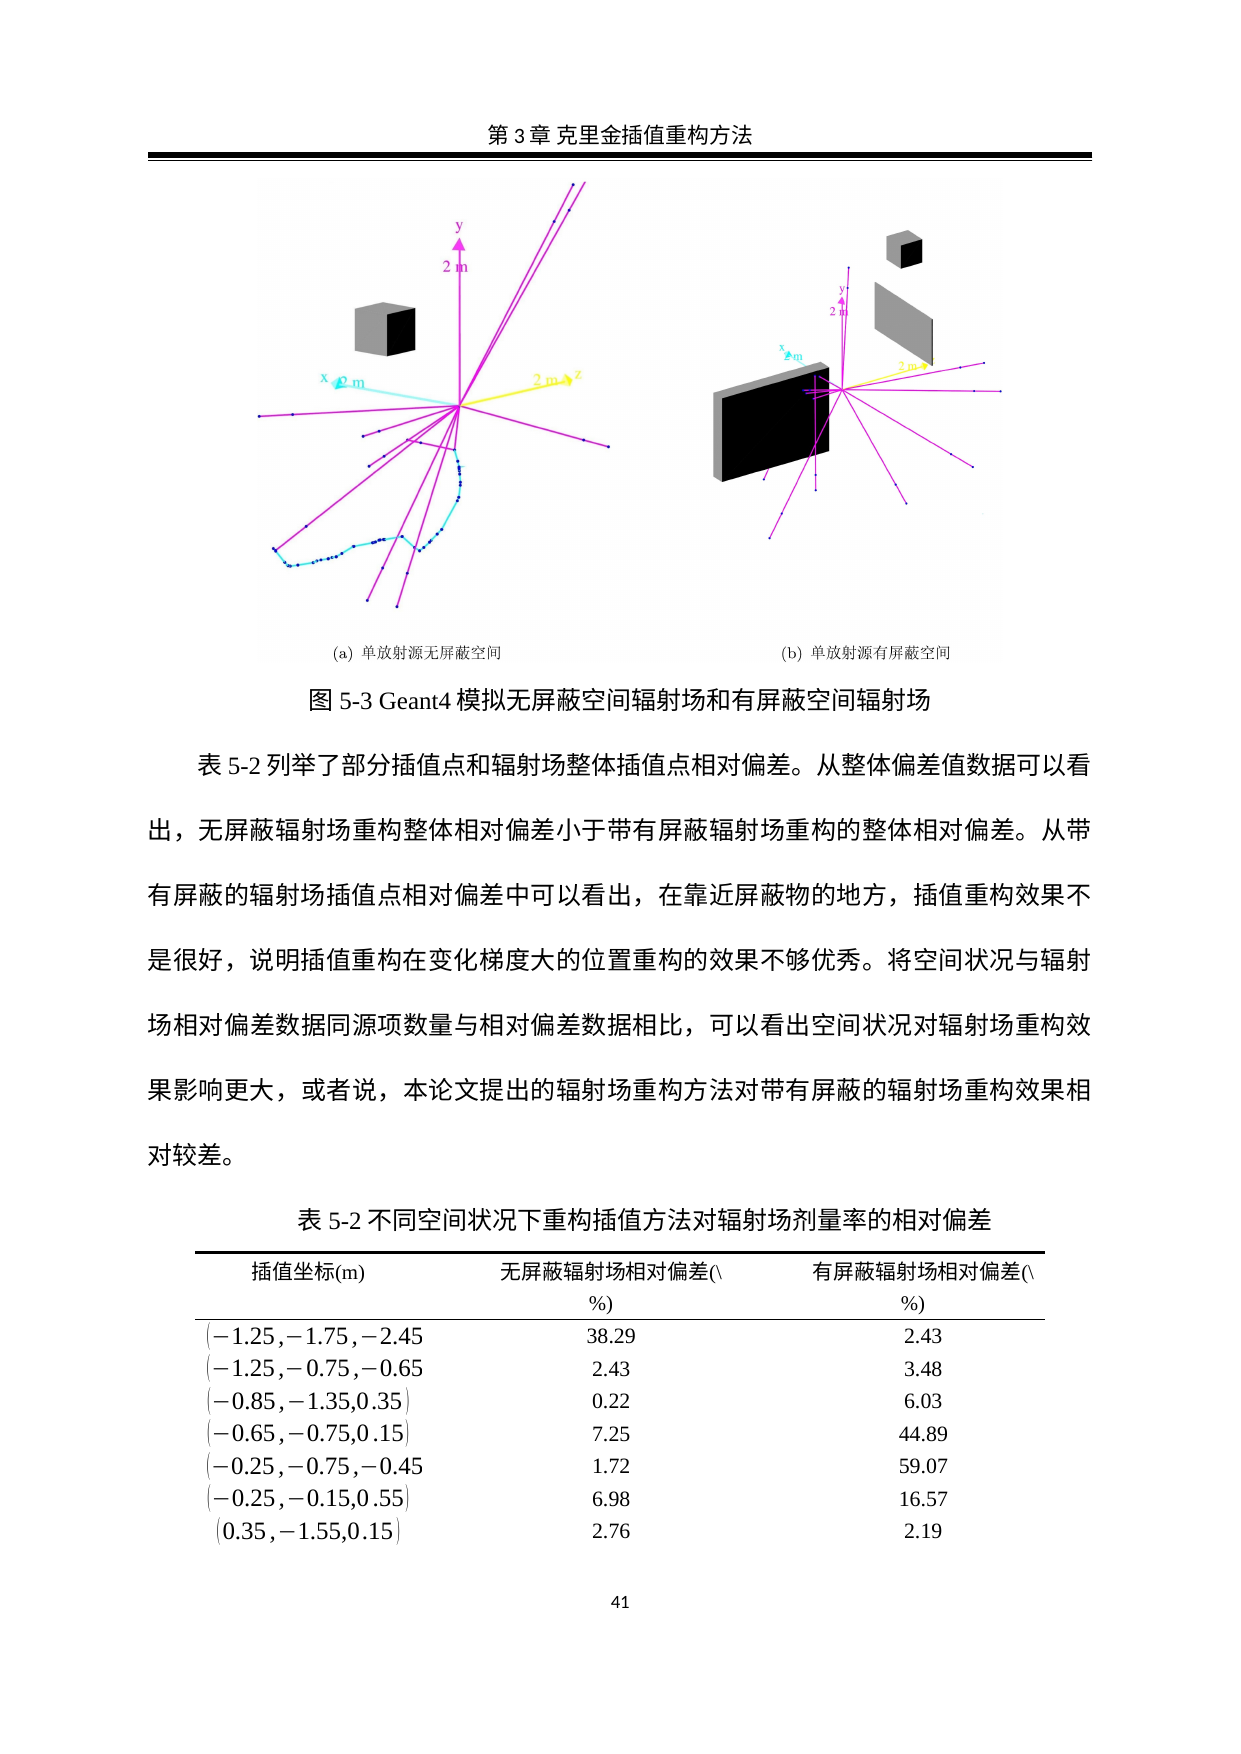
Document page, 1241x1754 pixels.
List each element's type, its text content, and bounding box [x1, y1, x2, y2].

table_cell [195, 1385, 421, 1417]
table_cell [195, 1353, 421, 1385]
table_cell 1.72 [421, 1450, 736, 1482]
table_cell 6.03 [736, 1385, 1045, 1417]
table_cell 3.48 [736, 1353, 1045, 1385]
table_cell 2.43 [736, 1320, 1045, 1352]
table_cell 7.25 [421, 1418, 736, 1450]
table_cell 6.98 [421, 1483, 736, 1515]
table_cell 2.19 [736, 1515, 1045, 1547]
text 表5-2列举了部分插值点和辐射场整体插值点相对偏差。从整体偏差值数据可以看出，无屏蔽辐射场重构整体相对偏差小于带有屏蔽辐射场重构的整体相对偏差。从带有屏蔽的辐射场插值点相对偏差中可以看出，在靠近屏蔽物的地方，插值重构效果不是很好，说明插值重构在变化梯度大的位置重构的效果不够优秀。将空间状况与辐射场相对偏差数据同源项数量与相对偏差数据相比，可以看出空间状况对辐射场重构效果影响更大，或者说，本论文提出的辐射场重构方法对带有屏蔽的辐射场重构效果相对较差。 [148, 731, 1092, 1186]
table_cell 44.89 [736, 1418, 1045, 1450]
table_header 插值坐标(m) [195, 1254, 421, 1319]
table_cell 38.29 [421, 1320, 736, 1352]
table_header 有屏蔽辐射场相对偏差(\%) [736, 1254, 1045, 1319]
table_header 图 5-3 Geant4模拟无屏蔽空间辐射场和有屏蔽空间辐射场 [148, 178, 1091, 731]
text 表 5-2 不同空间状况下重构插值方法对辐射场剂量率的相对偏差 [148, 1186, 1092, 1251]
table_cell 2.43 [421, 1353, 736, 1385]
picture [256, 178, 1003, 663]
table_cell 2.76 [421, 1515, 736, 1547]
table_cell 59.07 [736, 1450, 1045, 1482]
table_cell [195, 1515, 421, 1547]
table_cell 16.57 [736, 1483, 1045, 1515]
table_header 无屏蔽辐射场相对偏差(\%) [421, 1254, 736, 1319]
table_cell [195, 1320, 421, 1352]
table_cell [195, 1418, 421, 1450]
table_cell [195, 1483, 421, 1515]
table_cell 0.22 [421, 1385, 736, 1417]
table_cell [195, 1450, 421, 1482]
